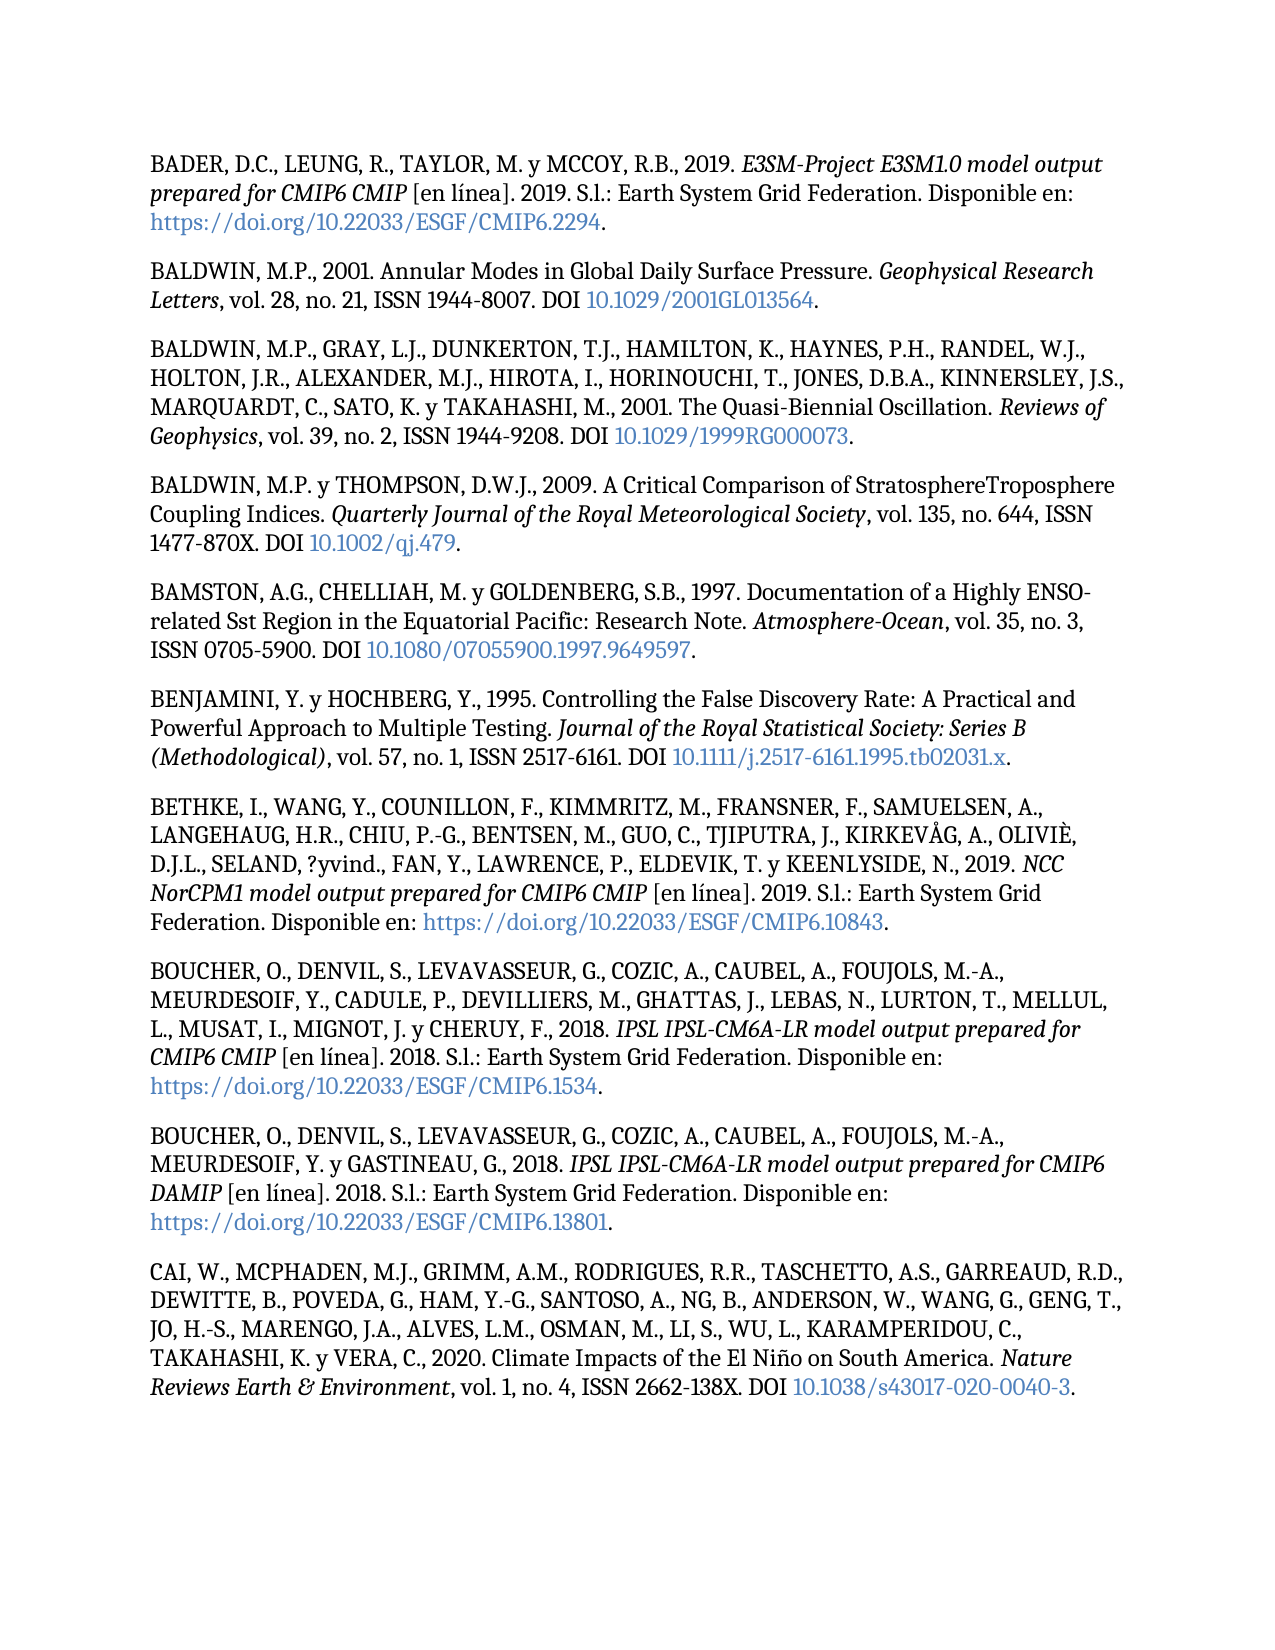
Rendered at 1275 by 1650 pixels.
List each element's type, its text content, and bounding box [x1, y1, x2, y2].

text BALDWIN, M.P., GRAY, L.J., DUNKERTON, T.J., HAMILTON, K., HAYNES, P.H., RANDEL, W.J., HOLTON, J.R., ALEXANDER, M.J., HIROTA, I., HORINOUCHI, T., JONES, D.B.A., KINNERSLEY, J.S., MARQUARDT, C., SATO, K. y TAKAHASHI, M., 2001. The Quasi-Biennial Oscillation. Reviews of Geophysics, vol. 39, no. 2, ISSN 1944-9208. DOI 10.1029/1999RG000073. [150, 335, 1125, 450]
text BAMSTON, A.G., CHELLIAH, M. y GOLDENBERG, S.B., 1997. Documentation of a Highly ENSO-related Sst Region in the Equatorial Pacific: Research Note. Atmosphere-Ocean, vol. 35, no. 3, ISSN 0705-5900. DOI 10.1080/07055900.1997.9649597. [150, 578, 1125, 664]
text CAI, W., MCPHADEN, M.J., GRIMM, A.M., RODRIGUES, R.R., TASCHETTO, A.S., GARREAUD, R.D., DEWITTE, B., POVEDA, G., HAM, Y.-G., SANTOSO, A., NG, B., ANDERSON, W., WANG, G., GENG, T., JO, H.-S., MARENGO, J.A., ALVES, L.M., OSMAN, M., LI, S., WU, L., KARAMPERIDOU, C., TAKAHASHI, K. y VERA, C., 2020. Climate Impacts of the El Niño on South America. Nature Reviews Earth & Environment, vol. 1, no. 4, ISSN 2662-138X. DOI 10.1038/s43017-020-0040-3. [150, 1257, 1125, 1401]
text BETHKE, I., WANG, Y., COUNILLON, F., KIMMRITZ, M., FRANSNER, F., SAMUELSEN, A., LANGEHAUG, H.R., CHIU, P.-G., BENTSEN, M., GUO, C., TJIPUTRA, J., KIRKEVÅG, A., OLIVIÈ, D.J.L., SELAND, ?yvind., FAN, Y., LAWRENCE, P., ELDEVIK, T. y KEENLYSIDE, N., 2019. NCC NorCPM1 model output prepared for CMIP6 CMIP [en línea]. 2019. S.l.: Earth System Grid Federation. Disponible en: https://doi.org/10.22033/ESGF/CMIP6.10843. [150, 792, 1125, 936]
text BENJAMINI, Y. y HOCHBERG, Y., 1995. Controlling the False Discovery Rate: A Practical and Powerful Approach to Multiple Testing. Journal of the Royal Statistical Society: Series B (Methodological), vol. 57, no. 1, ISSN 2517-6161. DOI 10.1111/j.2517-6161.1995.tb02031.x. [150, 685, 1125, 772]
text BADER, D.C., LEUNG, R., TAYLOR, M. y MCCOY, R.B., 2019. E3SM-Project E3SM1.0 model output prepared for CMIP6 CMIP [en línea]. 2019. S.l.: Earth System Grid Federation. Disponible en: https://doi.org/10.22033/ESGF/CMIP6.2294. [150, 150, 1125, 236]
text BOUCHER, O., DENVIL, S., LEVAVASSEUR, G., COZIC, A., CAUBEL, A., FOUJOLS, M.-A., MEURDESOIF, Y. y GASTINEAU, G., 2018. IPSL IPSL-CM6A-LR model output prepared for CMIP6 DAMIP [en línea]. 2018. S.l.: Earth System Grid Federation. Disponible en: https://doi.org/10.22033/ESGF/CMIP6.13801. [150, 1122, 1125, 1237]
text BALDWIN, M.P. y THOMPSON, D.W.J., 2009. A Critical Comparison of StratosphereTroposphere Coupling Indices. Quarterly Journal of the Royal Meteorological Society, vol. 135, no. 644, ISSN 1477-870X. DOI 10.1002/qj.479. [150, 471, 1125, 557]
text BALDWIN, M.P., 2001. Annular Modes in Global Daily Surface Pressure. Geophysical Research Letters, vol. 28, no. 21, ISSN 1944-8007. DOI 10.1029/2001GL013564. [150, 257, 1125, 314]
text BOUCHER, O., DENVIL, S., LEVAVASSEUR, G., COZIC, A., CAUBEL, A., FOUJOLS, M.-A., MEURDESOIF, Y., CADULE, P., DEVILLIERS, M., GHATTAS, J., LEBAS, N., LURTON, T., MELLUL, L., MUSAT, I., MIGNOT, J. y CHERUY, F., 2018. IPSL IPSL-CM6A-LR model output prepared for CMIP6 CMIP [en línea]. 2018. S.l.: Earth System Grid Federation. Disponible en: https://doi.org/10.22033/ESGF/CMIP6.1534. [150, 957, 1125, 1101]
